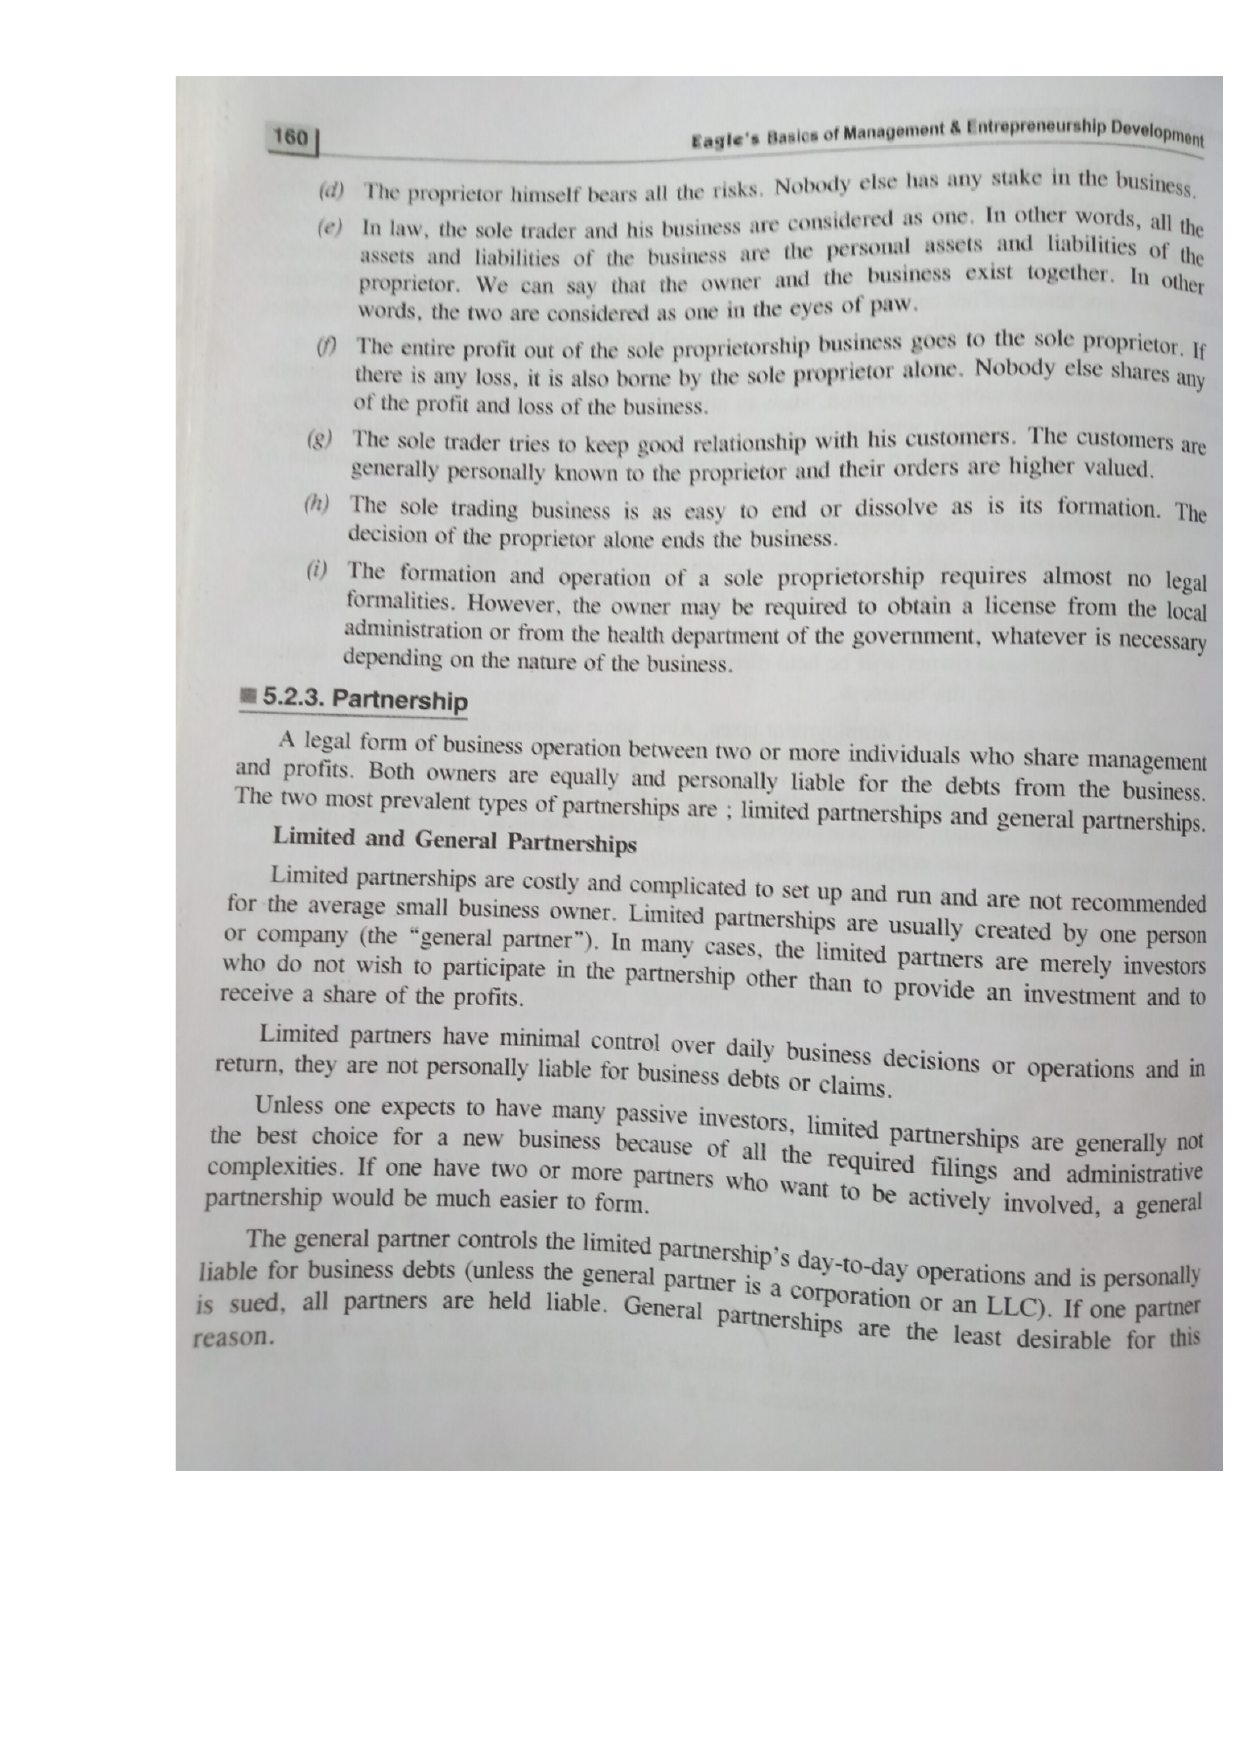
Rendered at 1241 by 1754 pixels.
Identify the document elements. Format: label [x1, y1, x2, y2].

picture [177, 77, 1223, 1469]
